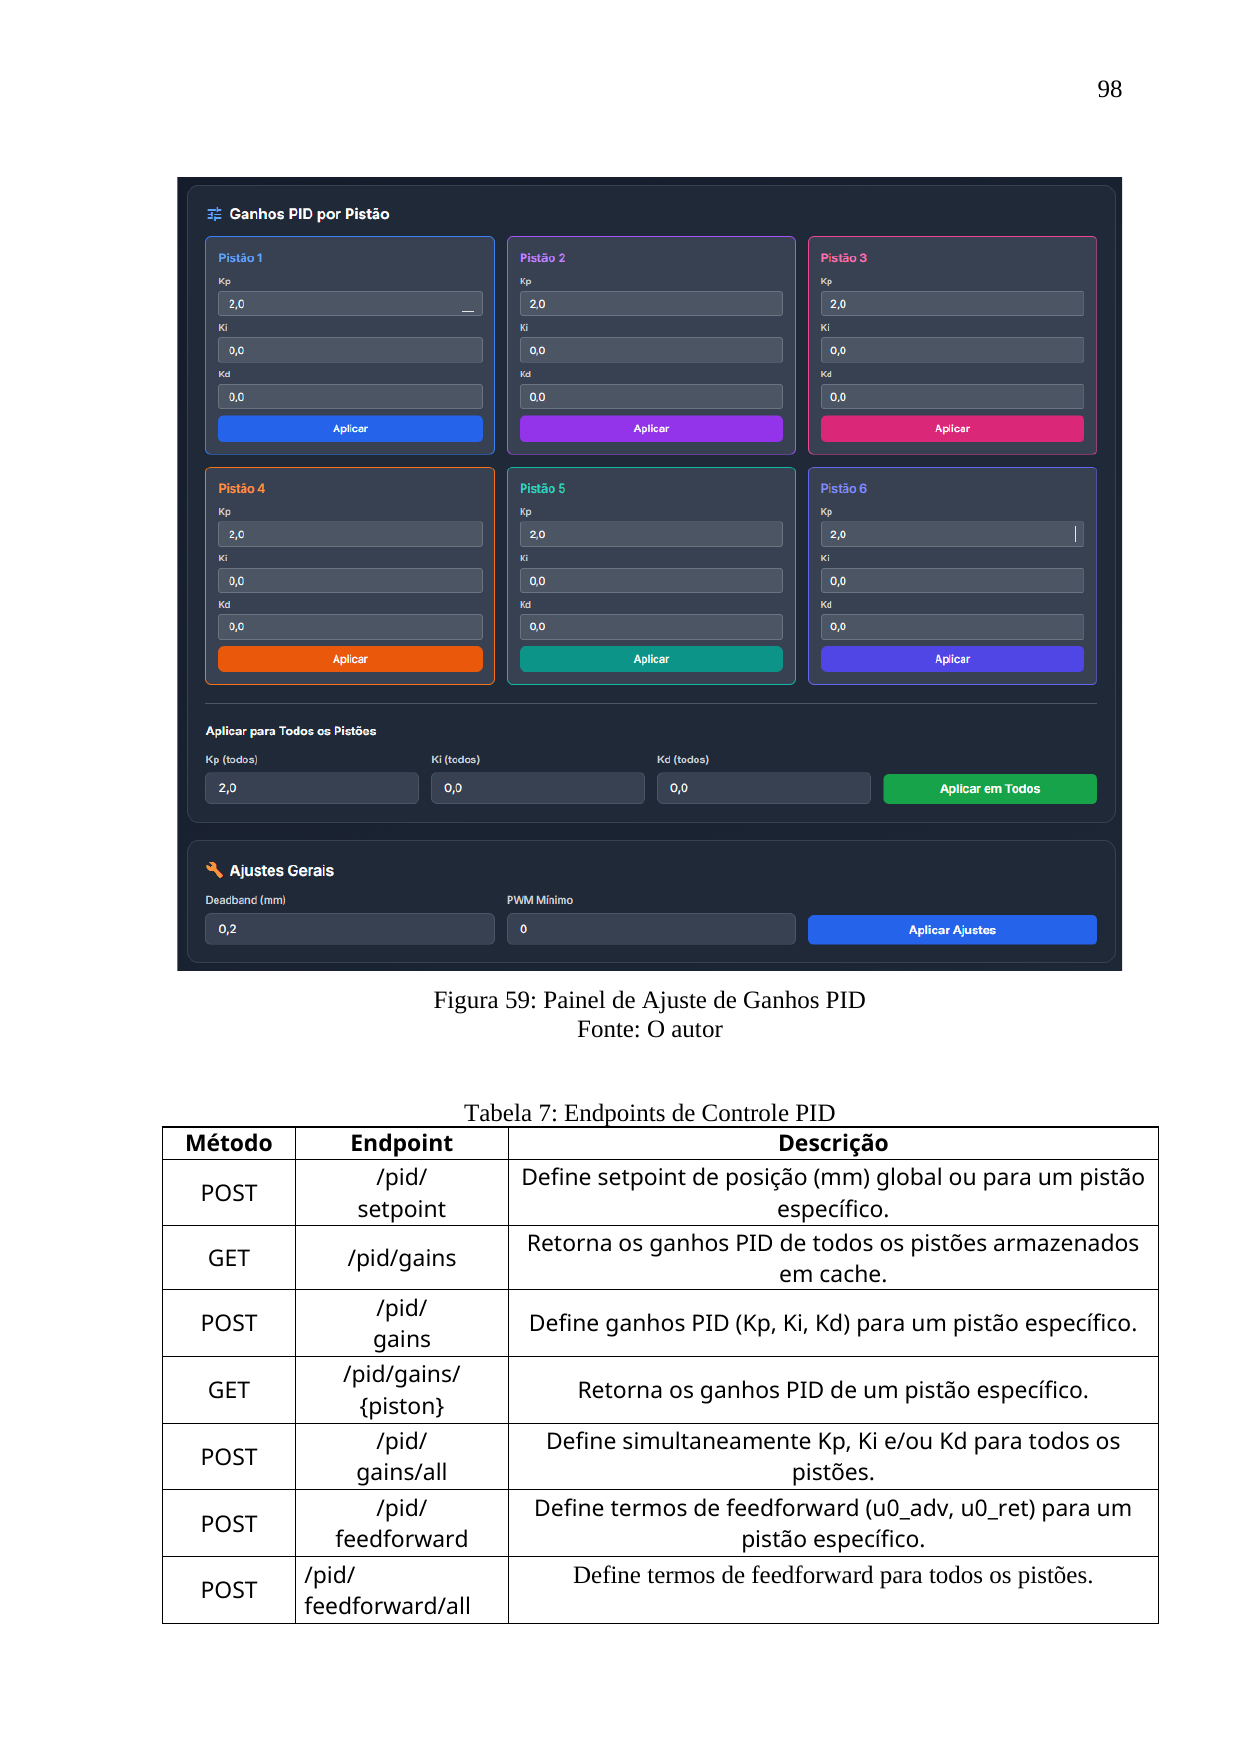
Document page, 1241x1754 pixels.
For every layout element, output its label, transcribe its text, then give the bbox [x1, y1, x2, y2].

table_cell [296, 1557, 508, 1623]
picture [177, 177, 1123, 971]
table_header Endpoint [296, 1128, 508, 1159]
text Fonte: O autor [177, 1014, 1122, 1042]
table_cell POST [163, 1160, 295, 1225]
table_cell GET [163, 1357, 295, 1422]
table_cell GET [163, 1226, 295, 1289]
table_cell [296, 1357, 508, 1422]
table_cell POST [163, 1490, 295, 1556]
table_cell Retorna os ganhos PID de um pistão específico. [509, 1357, 1158, 1422]
table_cell [509, 1160, 1158, 1225]
table_cell [296, 1160, 508, 1225]
table_cell POST [163, 1557, 295, 1623]
table_cell [296, 1424, 508, 1489]
text Tabela 7: Endpoints de Controle PID [177, 1098, 1122, 1126]
table_cell Retorna os ganhos PID de todos os pistões armazenados em cache. [509, 1226, 1158, 1289]
table_cell Define termos de feedforward para todos os pistões. [509, 1557, 1158, 1623]
table_header Descrição [509, 1128, 1158, 1159]
table_cell /pid/gains [296, 1226, 508, 1289]
table_cell Define termos de feedforward (u0_adv, u0_ret) para um pistão específico. [509, 1490, 1158, 1556]
table_cell Define simultaneamente Kp, Ki e/ou Kd para todos os pistões. [509, 1424, 1158, 1489]
table_header Método [163, 1128, 295, 1159]
table_cell POST [163, 1424, 295, 1489]
table_cell [296, 1290, 508, 1356]
table_cell POST [163, 1290, 295, 1356]
text Figura 59: Painel de Ajuste de Ganhos PID [177, 985, 1122, 1014]
table_cell Define ganhos PID (Kp, Ki, Kd) para um pistão específico. [509, 1290, 1158, 1356]
table_cell [296, 1490, 508, 1556]
